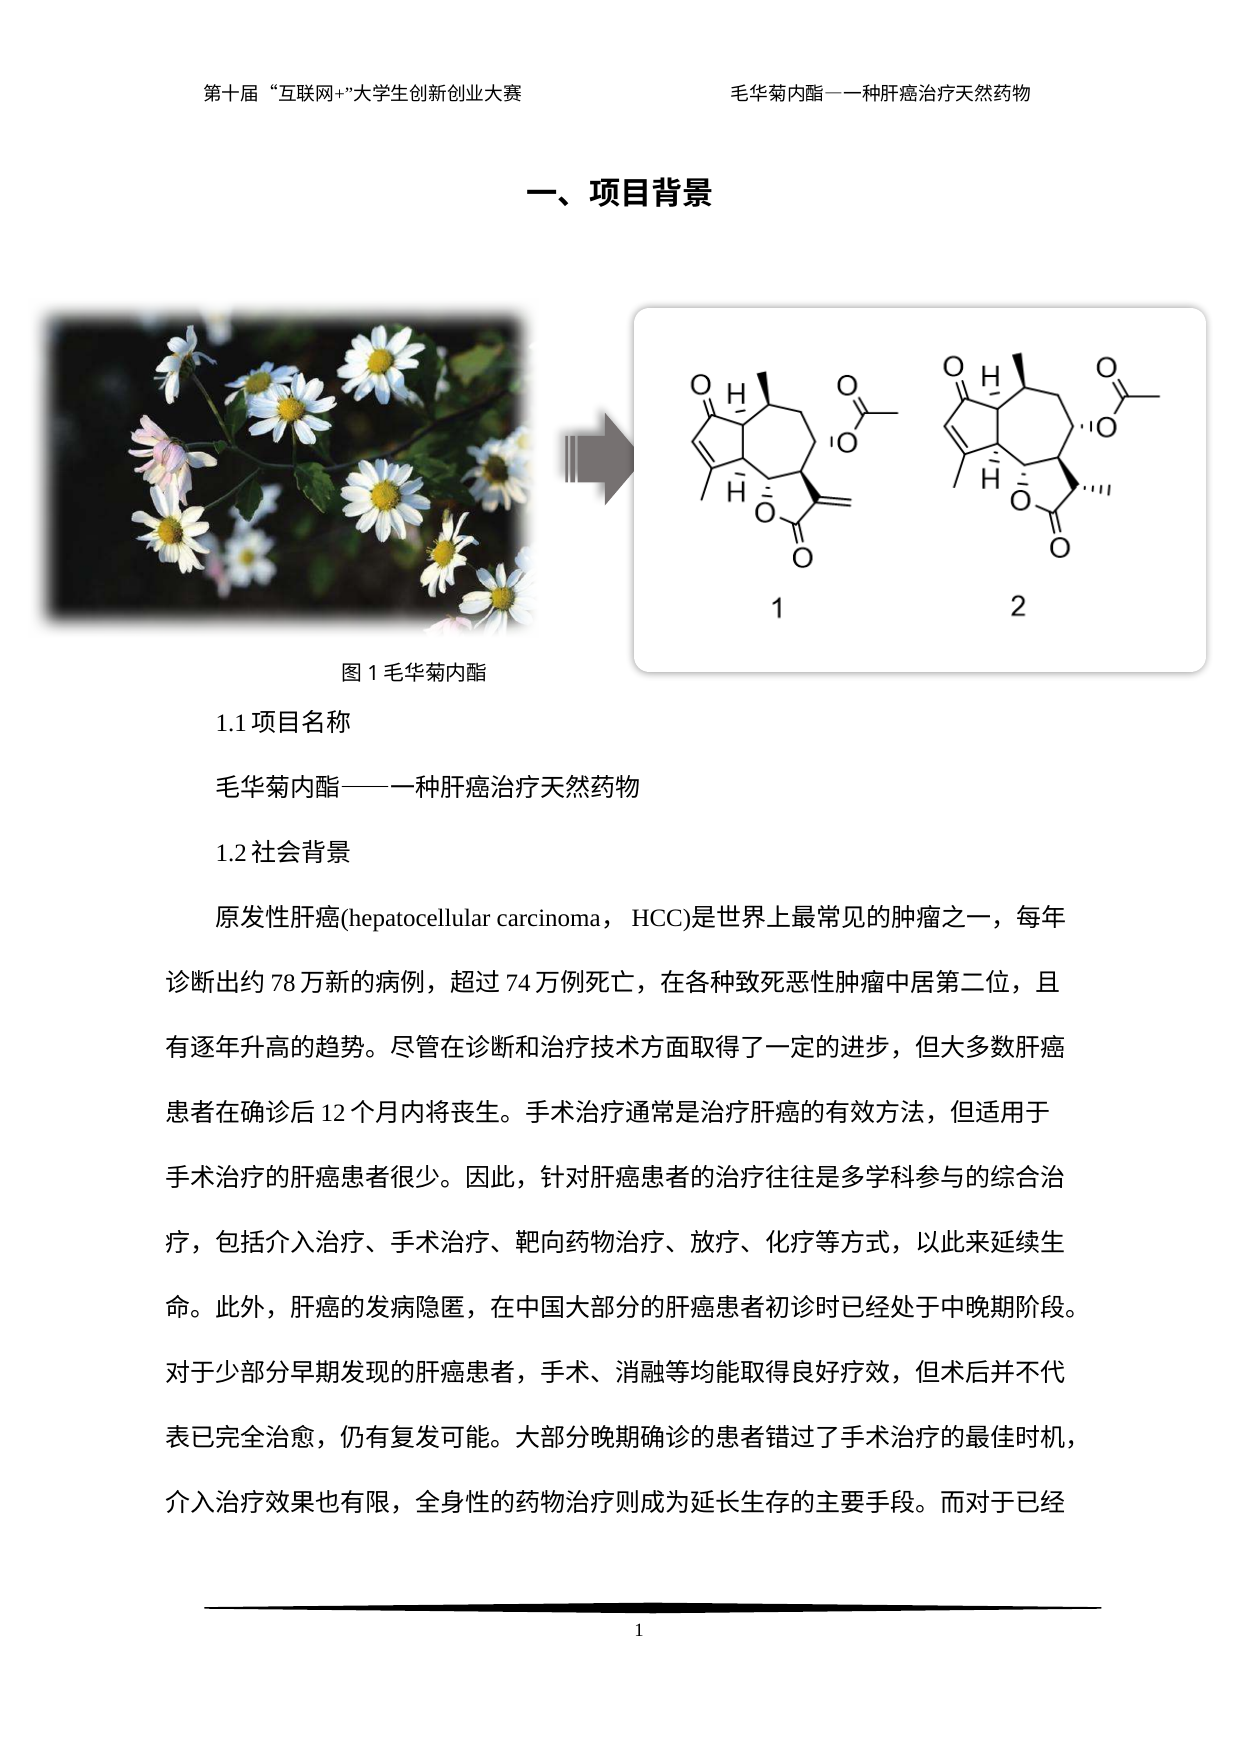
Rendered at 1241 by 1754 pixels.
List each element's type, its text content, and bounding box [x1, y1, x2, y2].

subtitle 1.2社会背景 [165, 818, 1075, 883]
subtitle 一、项目背景 [165, 158, 1075, 223]
text 毛华菊内酯——一种肝癌治疗天然药物 [165, 753, 1075, 818]
subtitle 1.1项目名称 [165, 688, 1075, 753]
picture [665, 339, 1175, 641]
picture [58, 327, 511, 610]
table_cell 60万元 [557, 304, 1075, 479]
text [165, 883, 1075, 1533]
subtitle 1.1项目名称 [165, 303, 535, 634]
